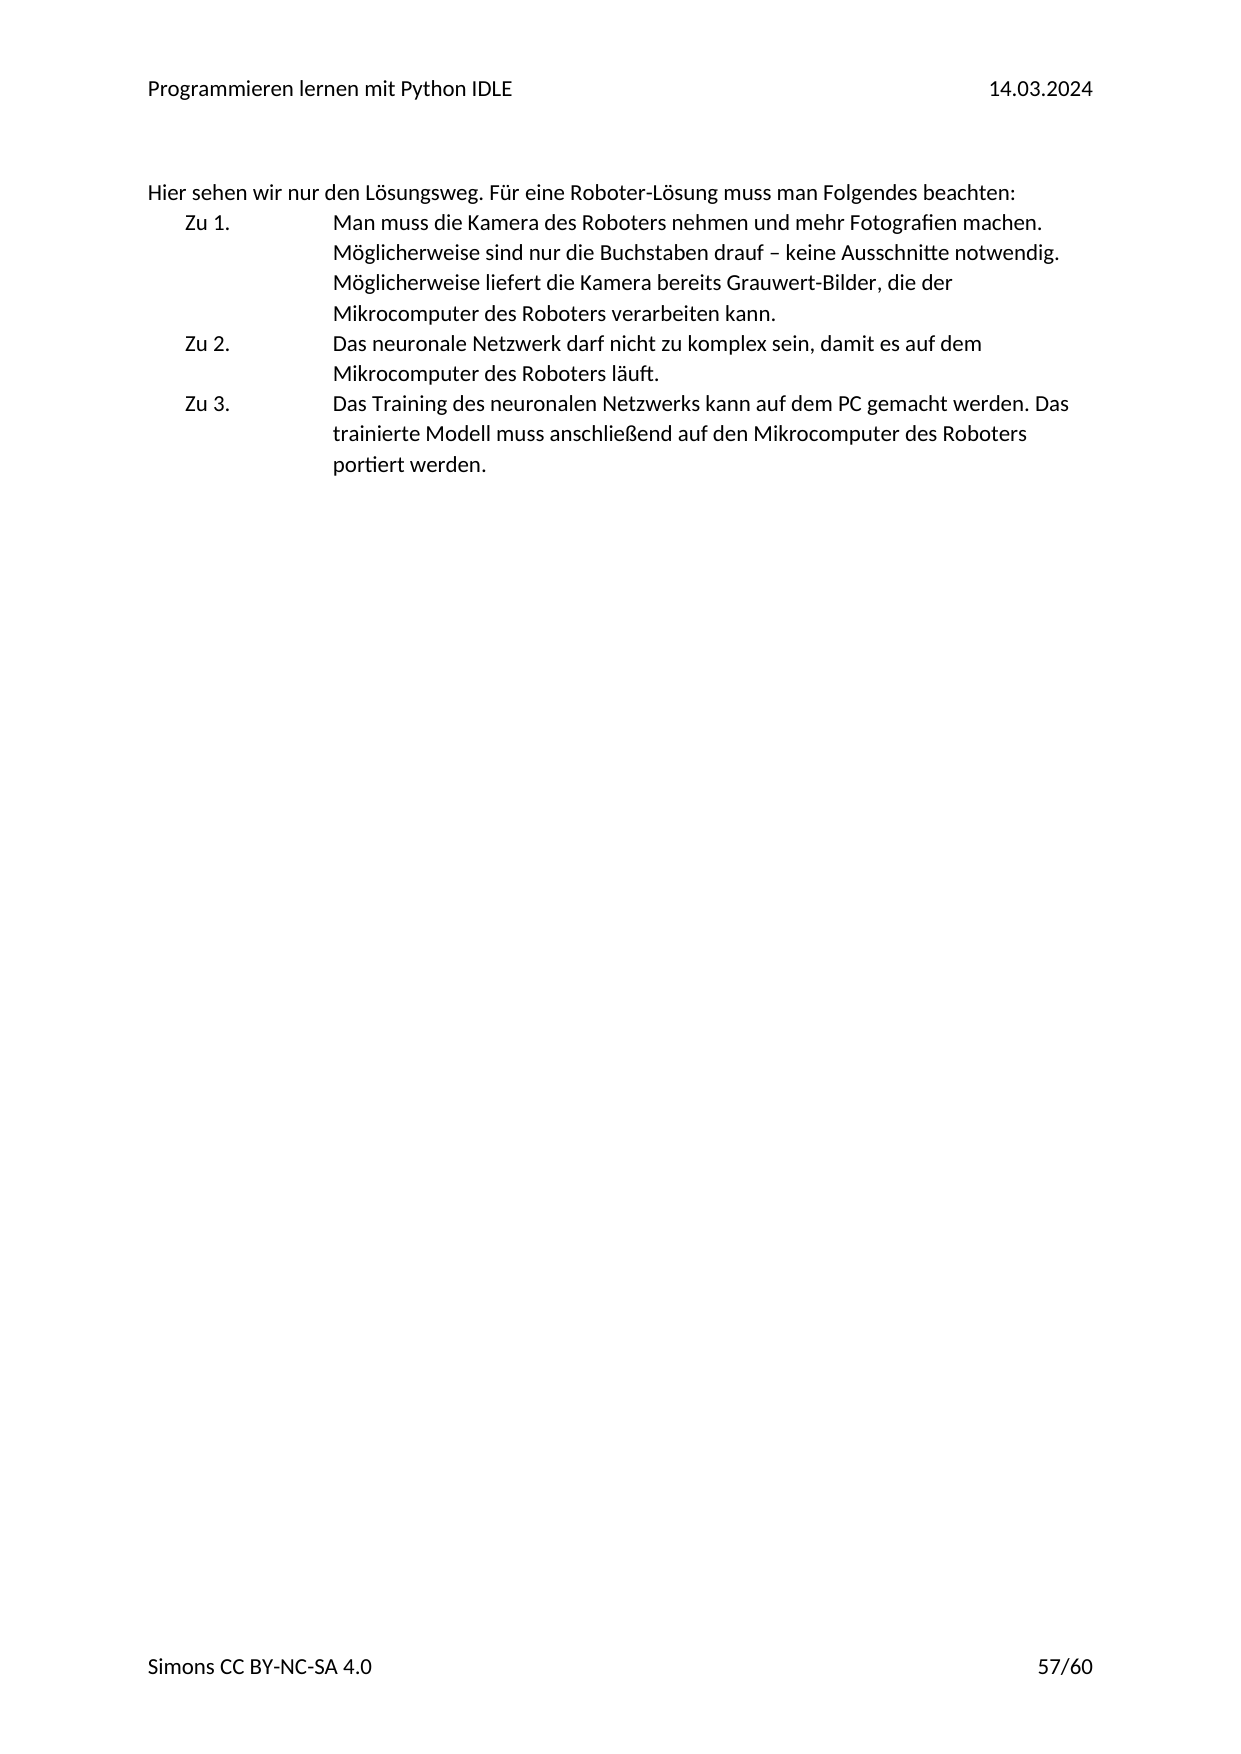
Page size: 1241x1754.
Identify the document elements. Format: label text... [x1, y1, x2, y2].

list Man muss die Kamera des Roboters nehmen und mehr Fotografien machen. Möglicherweise sind nur die Buchstaben drauf – keine Ausschnitte notwendig. Möglicherweise liefert die Kamera bereits Grauwert-Bilder, die der Mikrocomputer des Roboters verarbeiten kann. [185, 208, 1092, 327]
list Das neuronale Netzwerk darf nicht zu komplex sein, damit es auf dem Mikrocomputer des Roboters läuft. [185, 329, 1092, 387]
list Das Training des neuronalen Netzwerks kann auf dem PC gemacht werden. Das trainierte Modell muss anschließend auf den Mikrocomputer des Roboters portiert werden. [185, 389, 1092, 478]
text Hier sehen wir nur den Lösungsweg. Für eine Roboter-Lösung muss man Folgendes beachten: [148, 178, 1092, 206]
